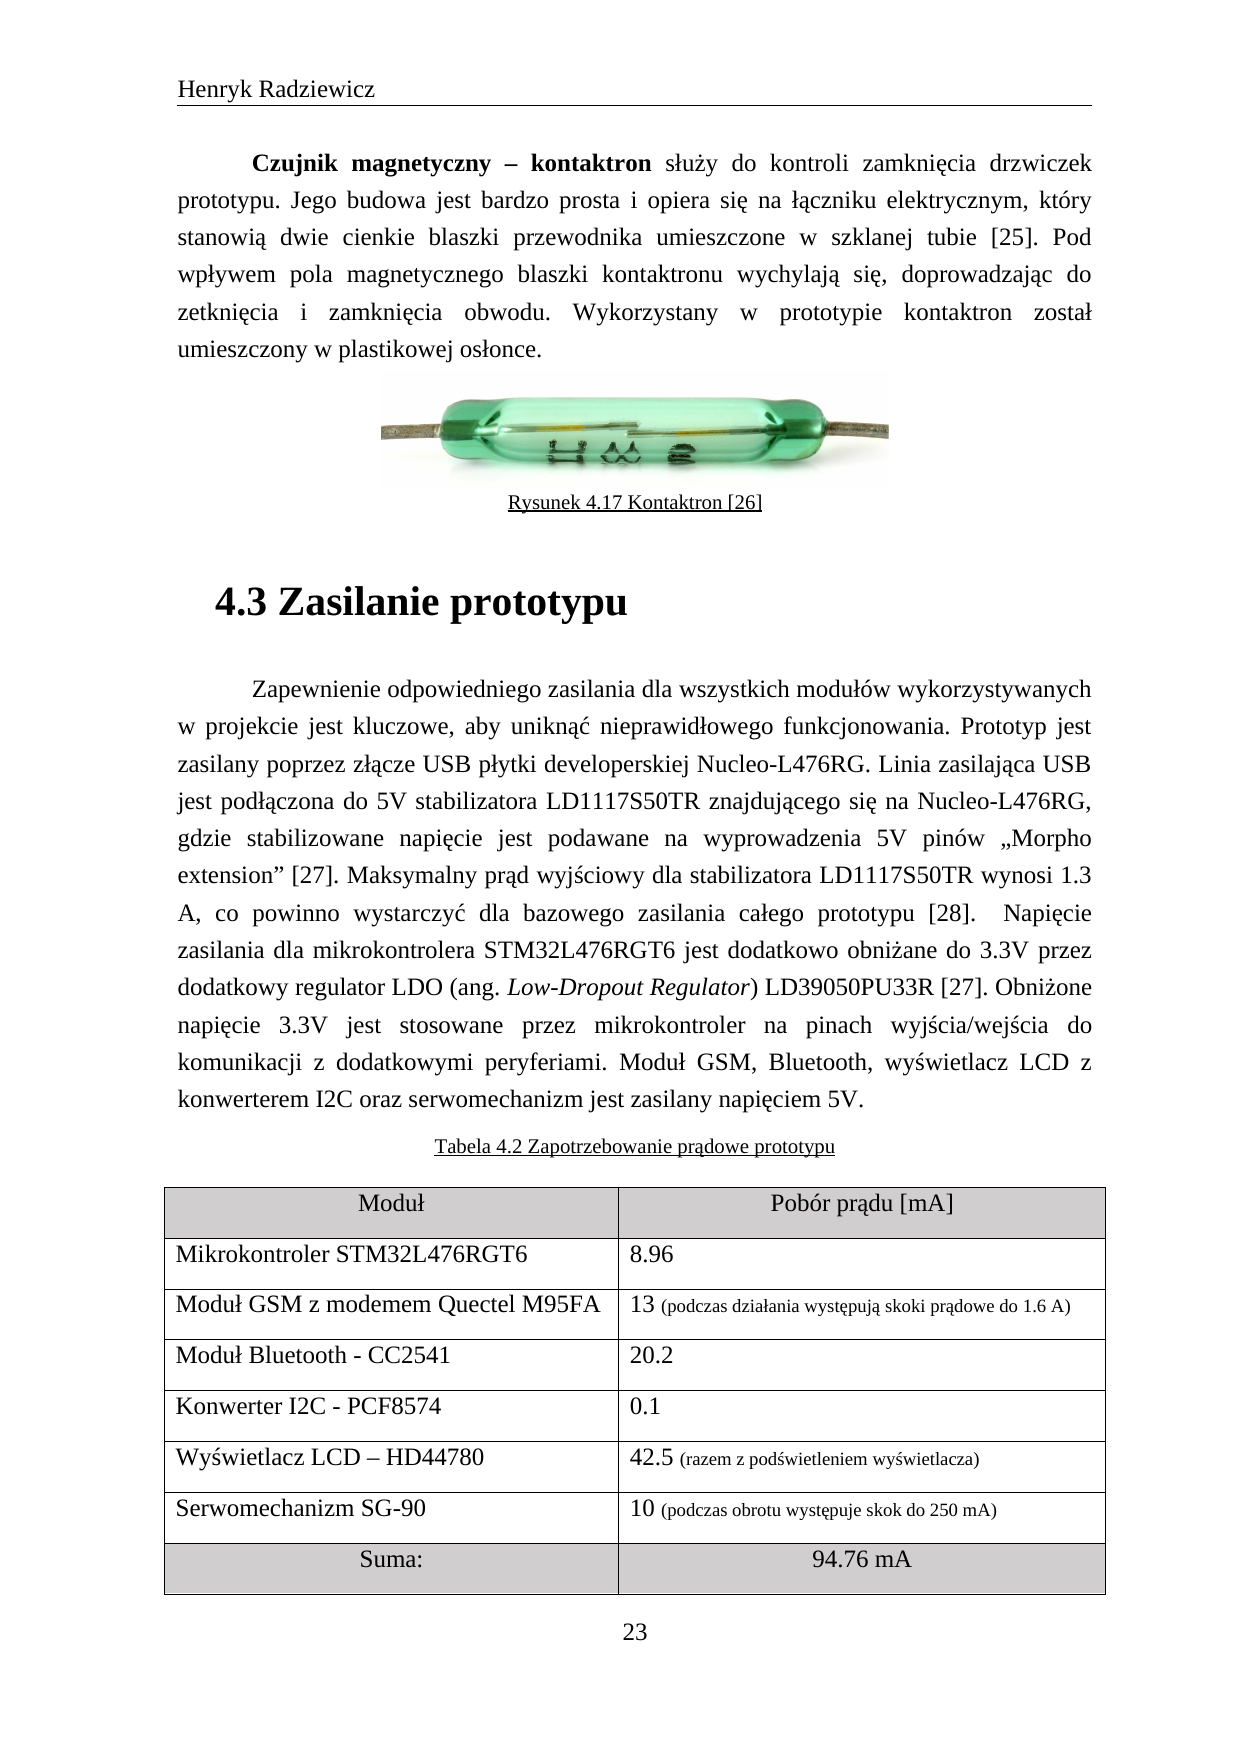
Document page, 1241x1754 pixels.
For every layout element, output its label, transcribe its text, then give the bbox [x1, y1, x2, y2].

table_cell 10 (podczas obrotu występuje skok do 250 mA) [619, 1493, 1105, 1543]
table_cell 20.2 [619, 1340, 1105, 1390]
table_cell 8.96 [619, 1239, 1105, 1288]
table_cell Serwomechanizm SG-90 [165, 1493, 618, 1543]
text Rysunek 4.17 Kontaktron [26] [177, 489, 1092, 514]
picture [381, 371, 889, 490]
table_header Pobór prądu [mA] [619, 1188, 1105, 1238]
table_cell Moduł Bluetooth - CC2541 [165, 1340, 618, 1390]
table_cell Wyświetlacz LCD – HD44780 [165, 1442, 618, 1492]
table_cell 42.5 (razem z podświetleniem wyświetlacza) [619, 1442, 1105, 1492]
table_header Moduł [165, 1188, 618, 1238]
table_cell Suma: [165, 1544, 618, 1593]
subtitle 4.3 Zasilanie prototypu [215, 576, 1092, 624]
table_cell 94.76 mA [619, 1544, 1105, 1593]
table_cell 13 (podczas działania występują skoki prądowe do 1.6 A) [619, 1290, 1105, 1339]
table_cell 0.1 [619, 1391, 1105, 1441]
text Zapewnienie odpowiedniego zasilania dla wszystkich modułów wykorzystywanych w projekcie jest kluczowe, aby uniknąć nieprawidłowego funkcjonowania. Prototyp jest zasilany poprzez złącze USB płytki developerskiej Nucleo-L476RG. Linia zasilająca USB jest podłączona do 5V stabilizatora LD1117S50TR znajdującego się na Nucleo-L476RG, gdzie stabilizowane napięcie jest podawane na wyprowadzenia 5V pinów „Morpho extension” [27]. Maksymalny prąd wyjściowy dla stabilizatora LD1117S50TR wynosi 1.3 A, co powinno wystarczyć dla bazowego zasilania całego prototypu [28]. Napięcie zasilania dla mikrokontrolera STM32L476RGT6 jest dodatkowo obniżane do 3.3V przez dodatkowy regulator LDO (ang. Low-Dropout Regulator) LD39050PU33R [27]. Obniżone napięcie 3.3V jest stosowane przez mikrokontroler na pinach wyjścia/wejścia do komunikacji z dodatkowymi peryferiami. Moduł GSM, Bluetooth, wyświetlacz LCD z konwerterem I2C oraz serwomechanizm jest zasilany napięciem 5V. [177, 674, 1092, 1113]
text Tabela 4.2 Zapotrzebowanie prądowe prototypu [177, 1134, 1092, 1158]
table_cell Mikrokontroler STM32L476RGT6 [165, 1239, 618, 1288]
table_cell Konwerter I2C - PCF8574 [165, 1391, 618, 1441]
text Czujnik magnetyczny – kontaktron służy do kontroli zamknięcia drzwiczek prototypu. Jego budowa jest bardzo prosta i opiera się na łączniku elektrycznym, który stanowią dwie cienkie blaszki przewodnika umieszczone w szklanej tubie [25]. Pod wpływem pola magnetycznego blaszki kontaktronu wychylają się, doprowadzając do zetknięcia i zamknięcia obwodu. Wykorzystany w prototypie kontaktron został umieszczony w plastikowej osłonce. [177, 148, 1092, 363]
table_cell Moduł GSM z modemem Quectel M95FA [165, 1290, 618, 1339]
